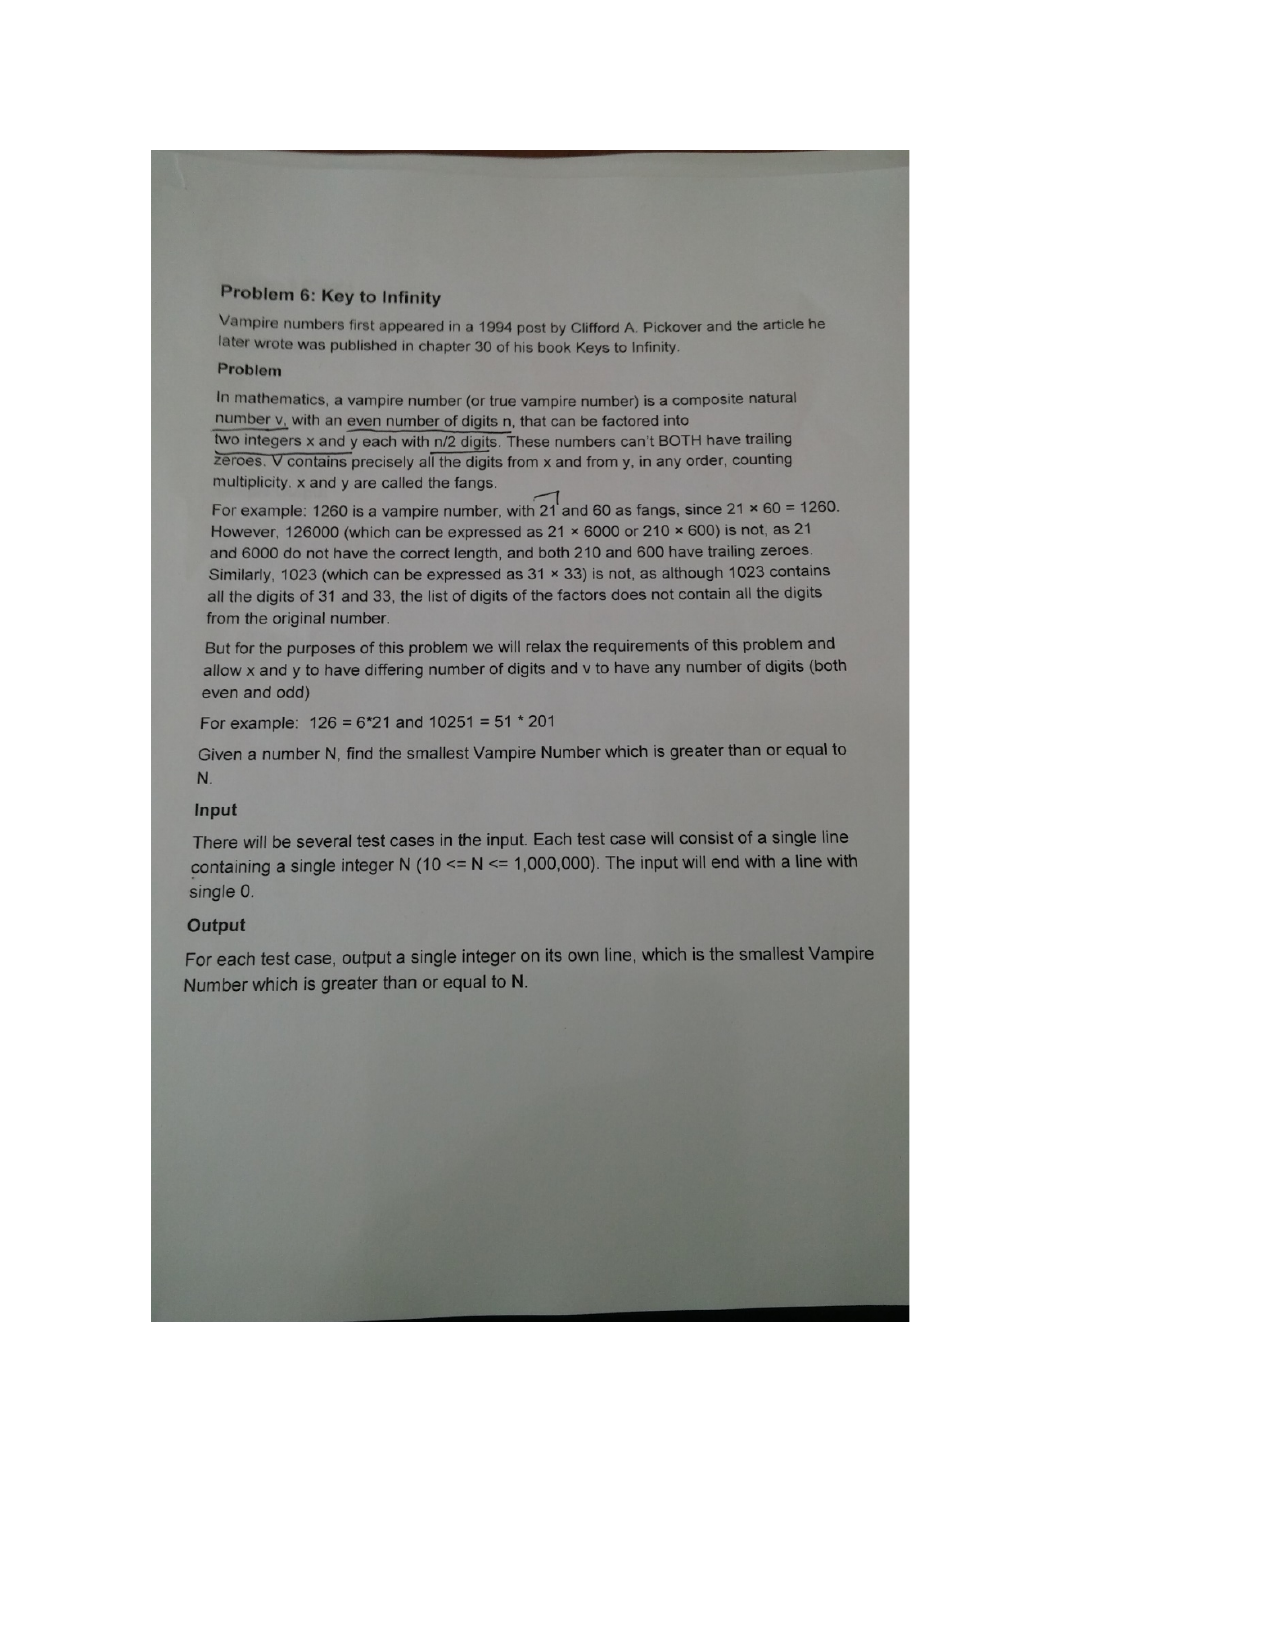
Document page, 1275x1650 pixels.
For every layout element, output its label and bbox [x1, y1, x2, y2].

picture [151, 150, 910, 1322]
